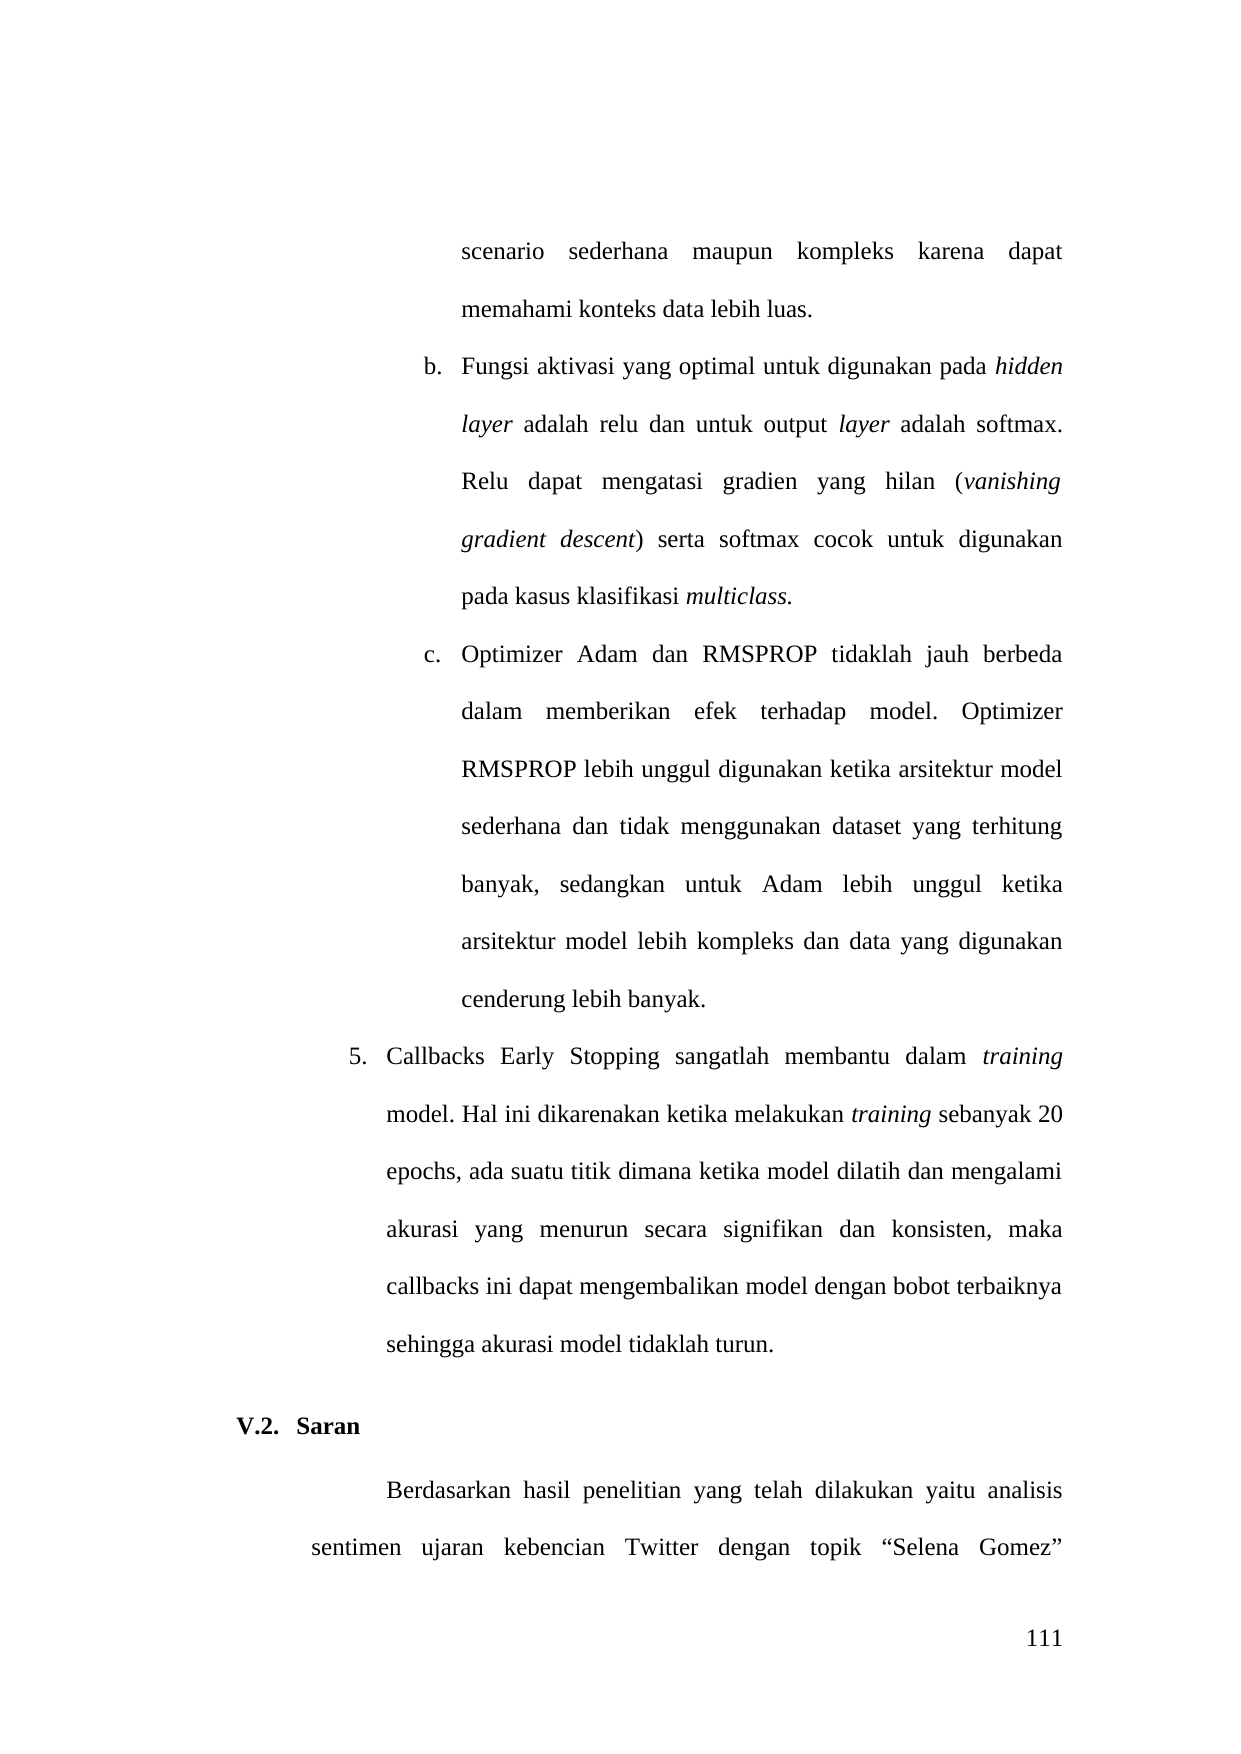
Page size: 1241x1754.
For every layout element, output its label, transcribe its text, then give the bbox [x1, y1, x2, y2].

list Callbacks Early Stopping sangatlah membantu dalam training model. Hal ini dikarenakan ketika melakukan training sebanyak 20 epochs, ada suatu titik dimana ketika model dilatih dan mengalami akurasi yang menurun secara signifikan dan konsisten, maka callbacks ini dapat mengembalikan model dengan bobot terbaiknya sehingga akurasi model tidaklah turun. [349, 1041, 1063, 1357]
list Fungsi aktivasi yang optimal untuk digunakan pada hidden layer adalah relu dan untuk output layer adalah softmax. Relu dapat mengatasi gradien yang hilan (vanishing gradient descent) serta softmax cocok untuk digunakan pada kasus klasifikasi multiclass. [424, 351, 1063, 610]
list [424, 236, 1063, 322]
subtitle Saran [236, 1411, 1063, 1440]
list Optimizer Adam dan RMSPROP tidaklah jauh berbeda dalam memberikan efek terhadap model. Optimizer RMSPROP lebih unggul digunakan ketika arsitektur model sederhana dan tidak menggunakan dataset yang terhitung banyak, sedangkan untuk Adam lebih unggul ketika arsitektur model lebih kompleks dan data yang digunakan cenderung lebih banyak. [424, 639, 1063, 1012]
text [311, 1475, 1063, 1561]
